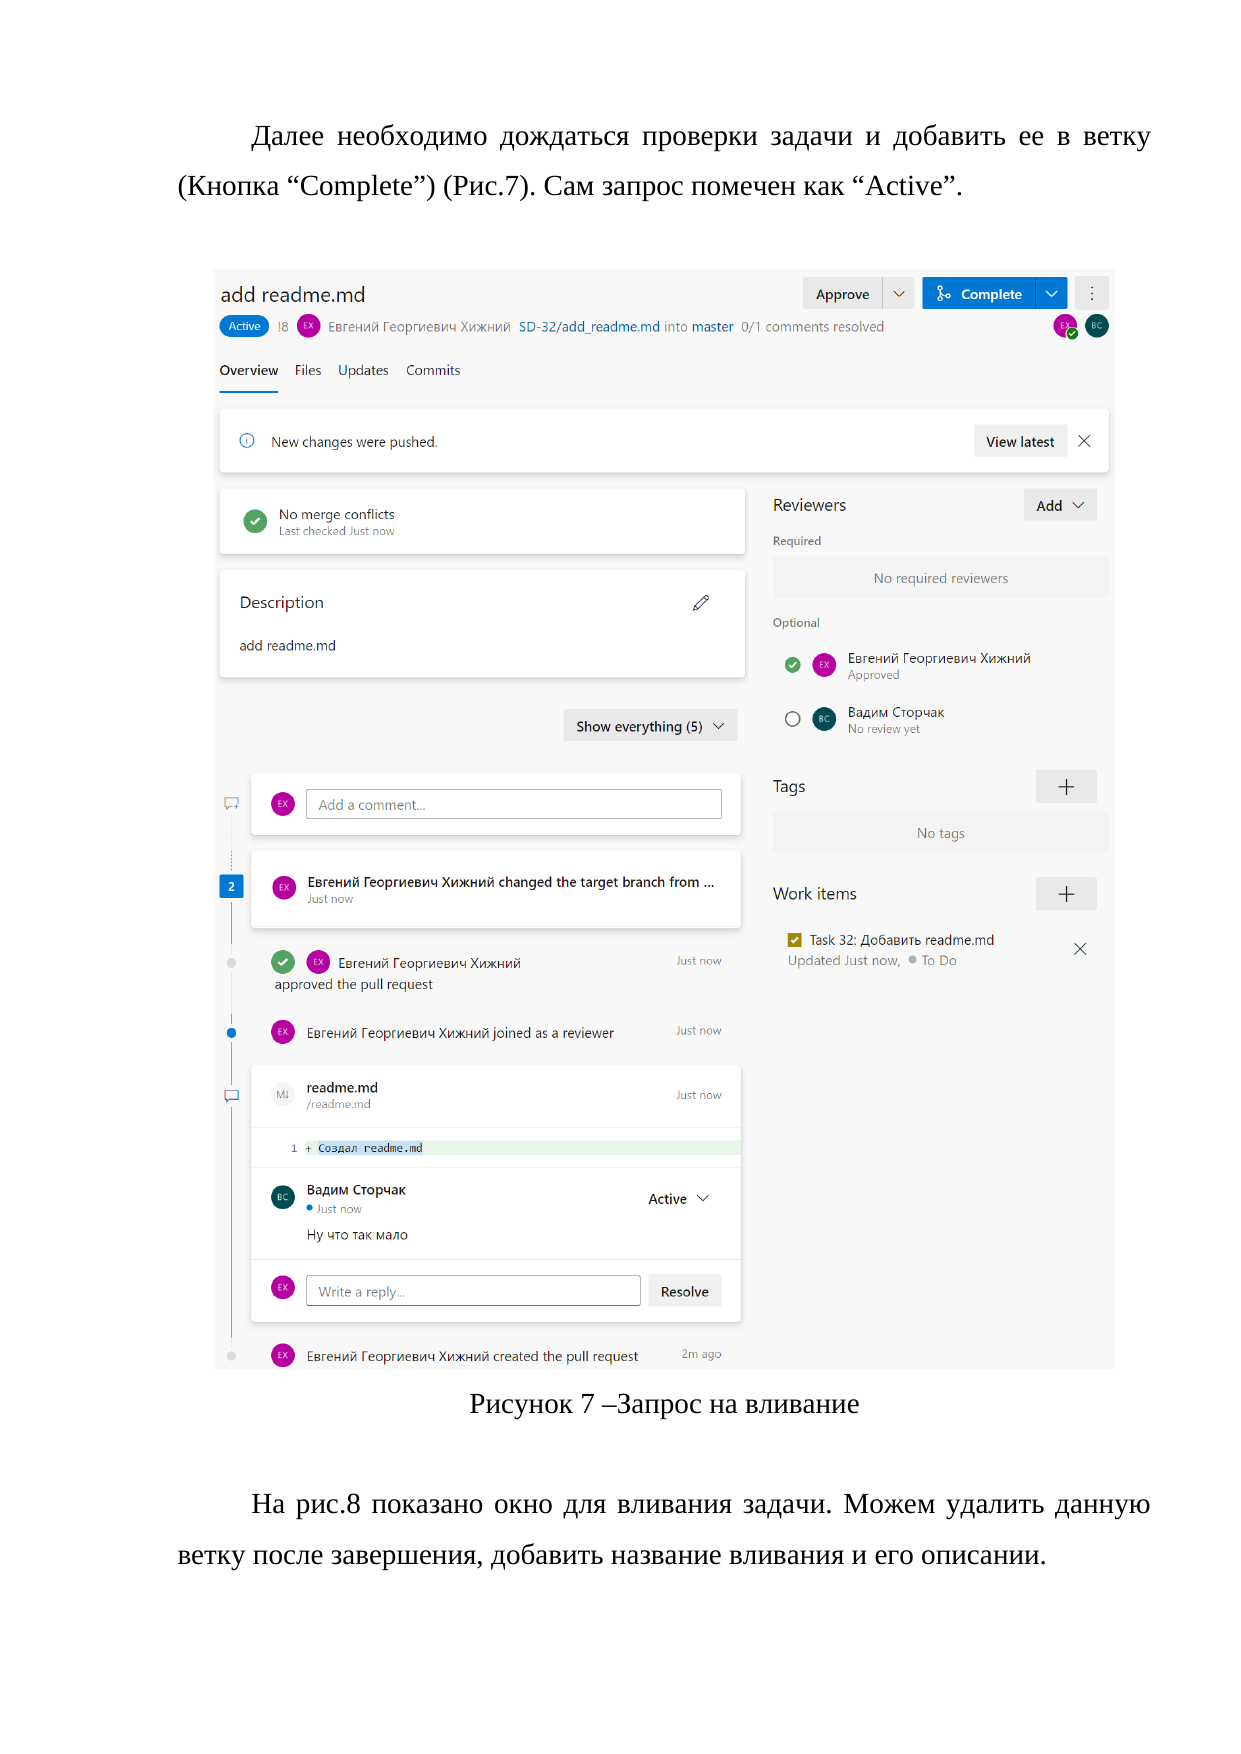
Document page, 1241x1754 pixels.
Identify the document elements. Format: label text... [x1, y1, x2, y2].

text Рисунок 7 –Запрос на вливание [177, 1386, 1152, 1419]
text Далее необходимо дождаться проверки задачи и добавить ее в ветку (Кнопка “Complete”) (Рис.7). Сам запрос помечен как “Active”. [177, 118, 1152, 202]
text На рис.8 показано окно для вливания задачи. Можем удалить данную ветку после завершения, добавить название вливания и его описании. [177, 1486, 1152, 1570]
picture [213, 269, 1116, 1369]
